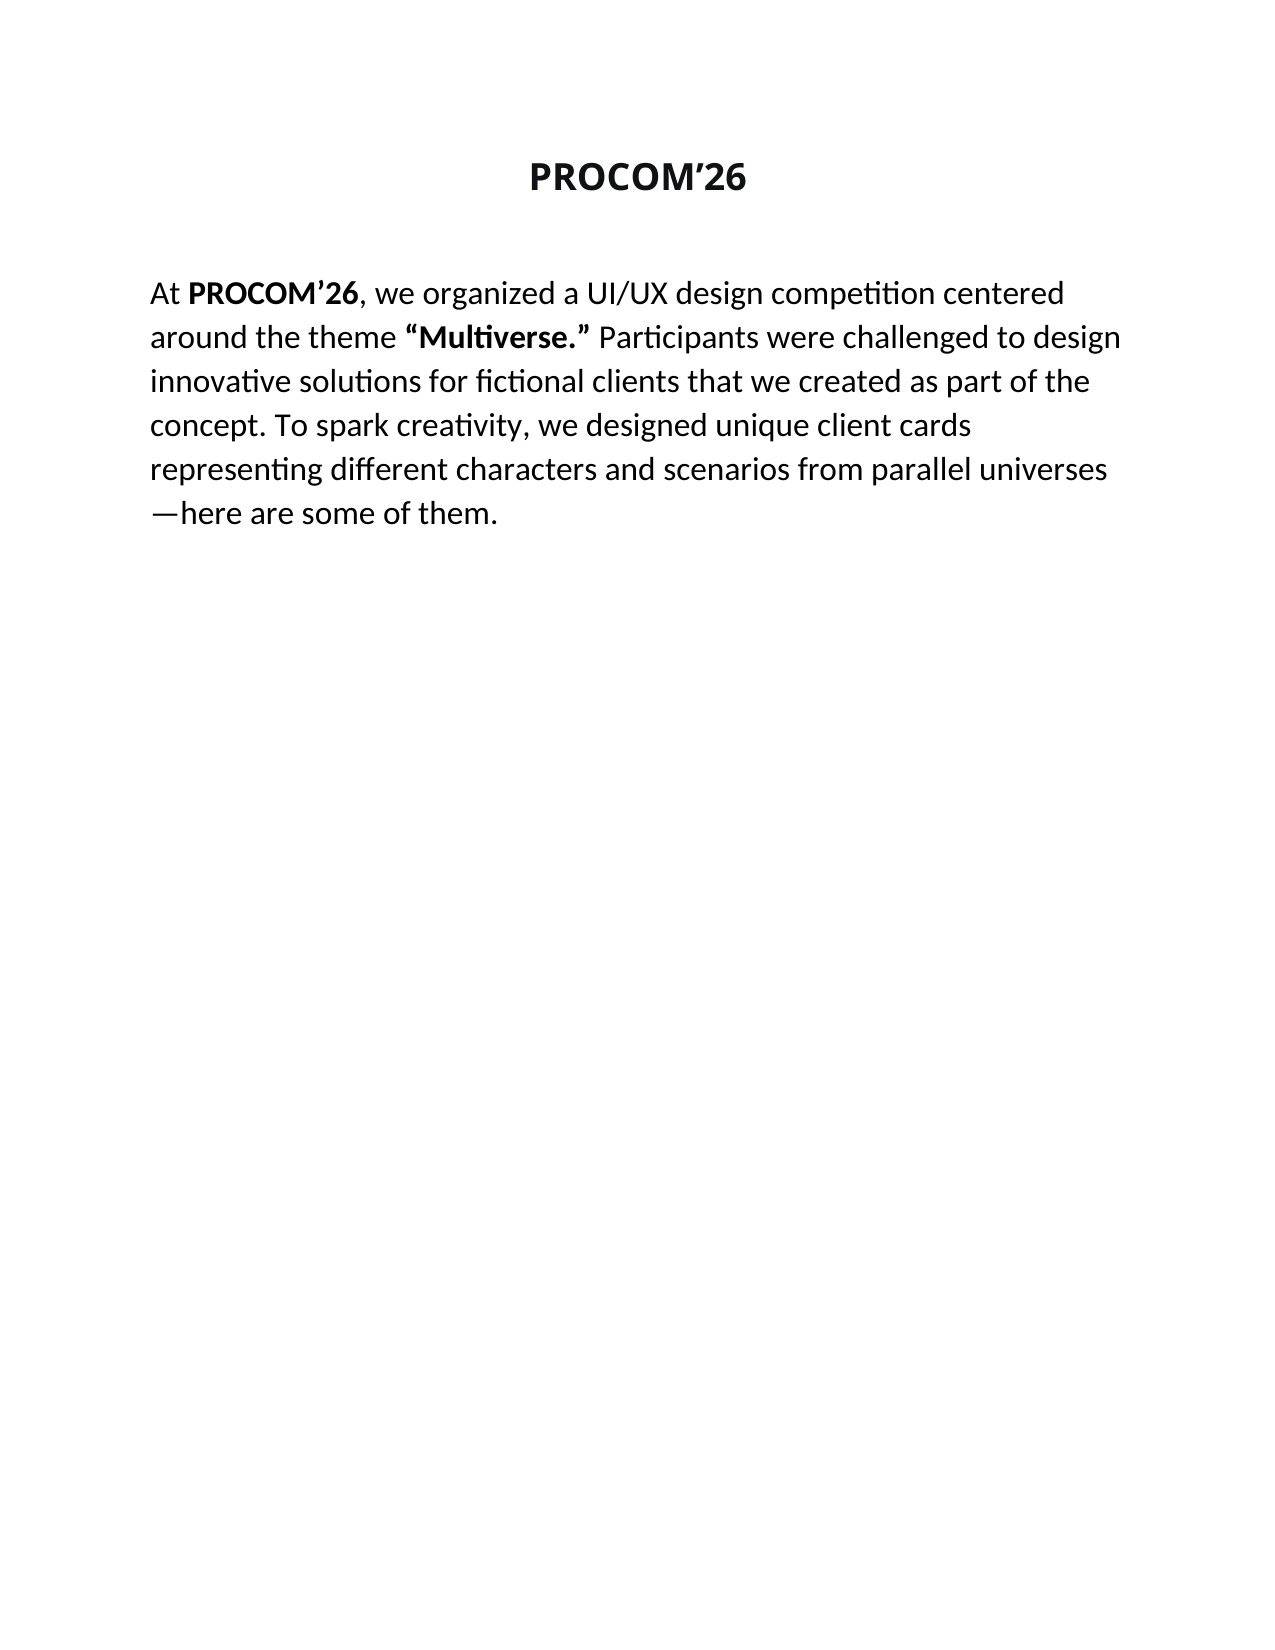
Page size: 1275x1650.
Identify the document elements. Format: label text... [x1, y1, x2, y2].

text PROCOM’26 [150, 150, 1125, 201]
text At PROCOM’26, we organized a UI/UX design competition centered around the theme “Multiverse.” Participants were challenged to design innovative solutions for fictional clients that we created as part of the concept. To spark creativity, we designed unique client cards representing different characters and scenarios from parallel universes—here are some of them. [150, 272, 1125, 533]
